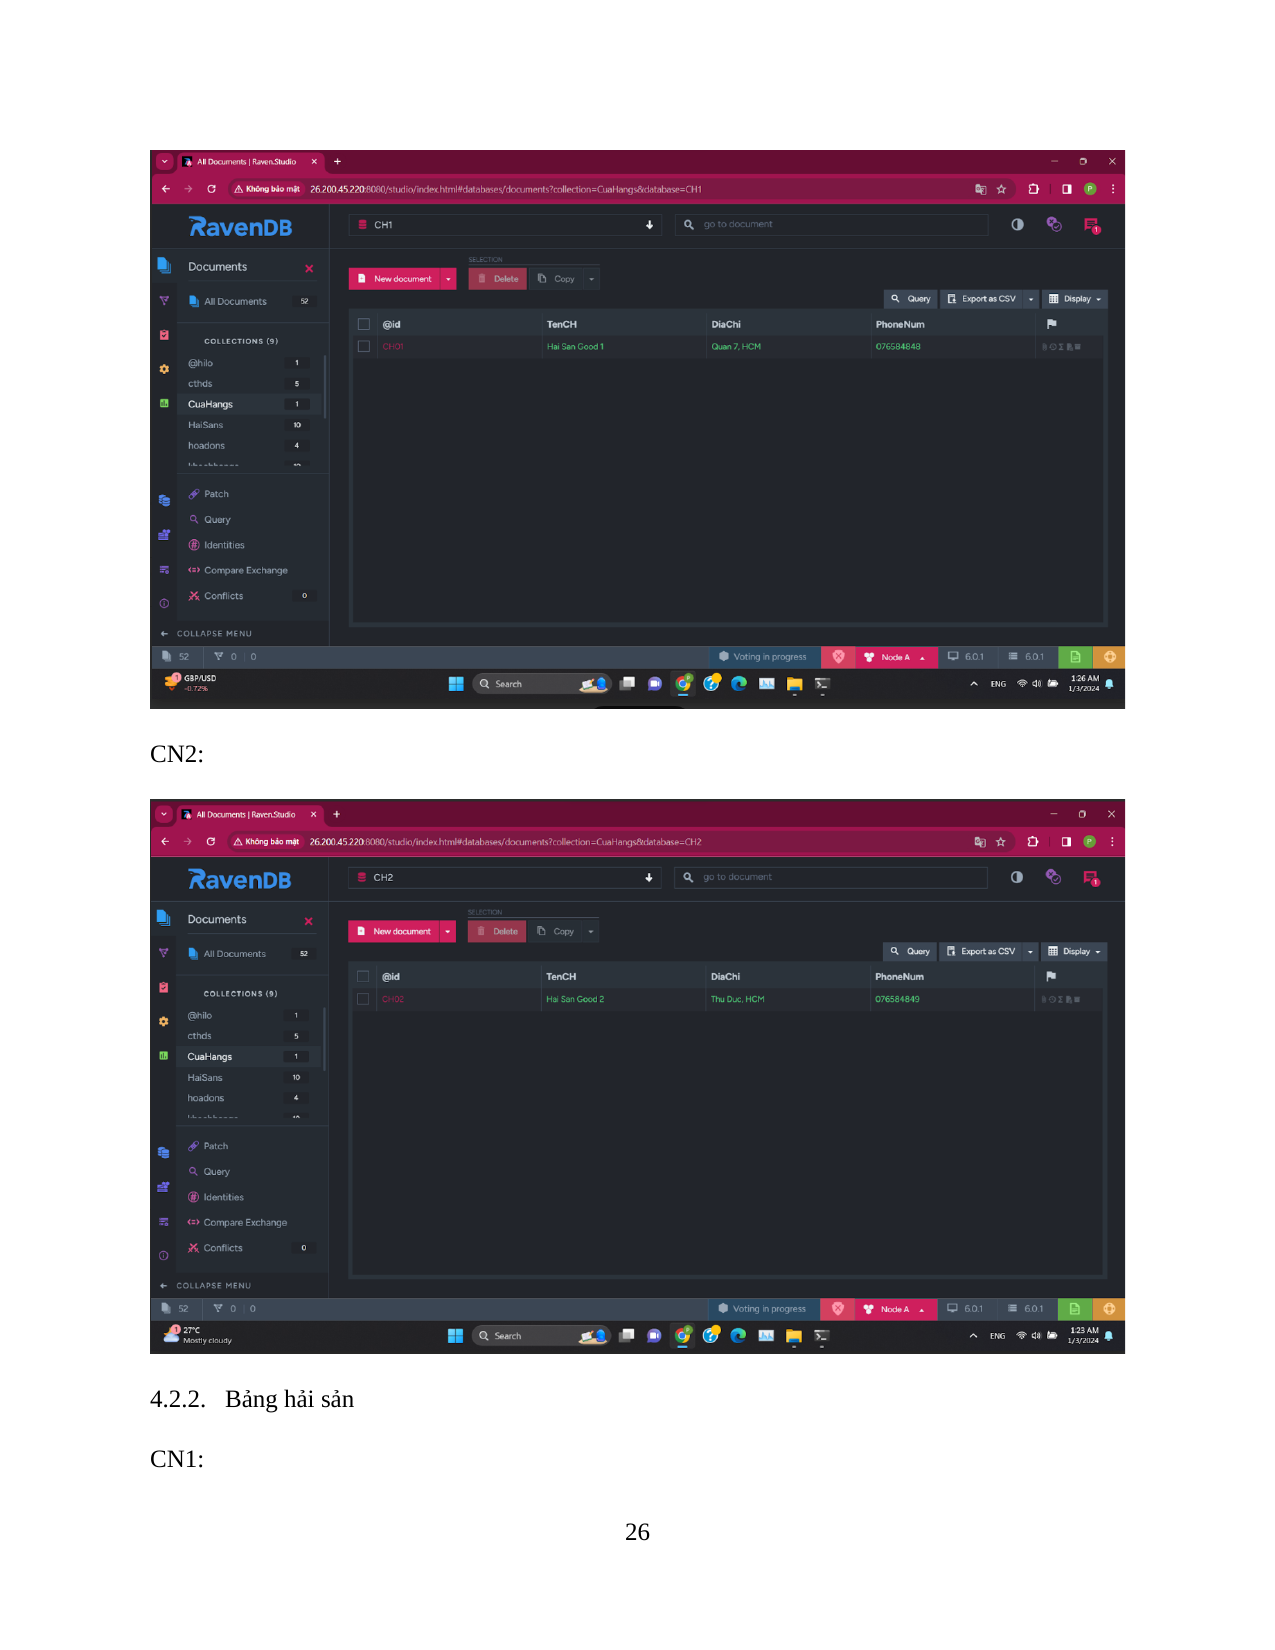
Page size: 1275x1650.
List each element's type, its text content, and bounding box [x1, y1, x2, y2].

picture [150, 150, 1125, 709]
text CN2: [150, 739, 1125, 768]
picture [150, 799, 1125, 1354]
subtitle Bảng hải sản [150, 1384, 1125, 1413]
text CN1: [150, 1444, 1125, 1473]
